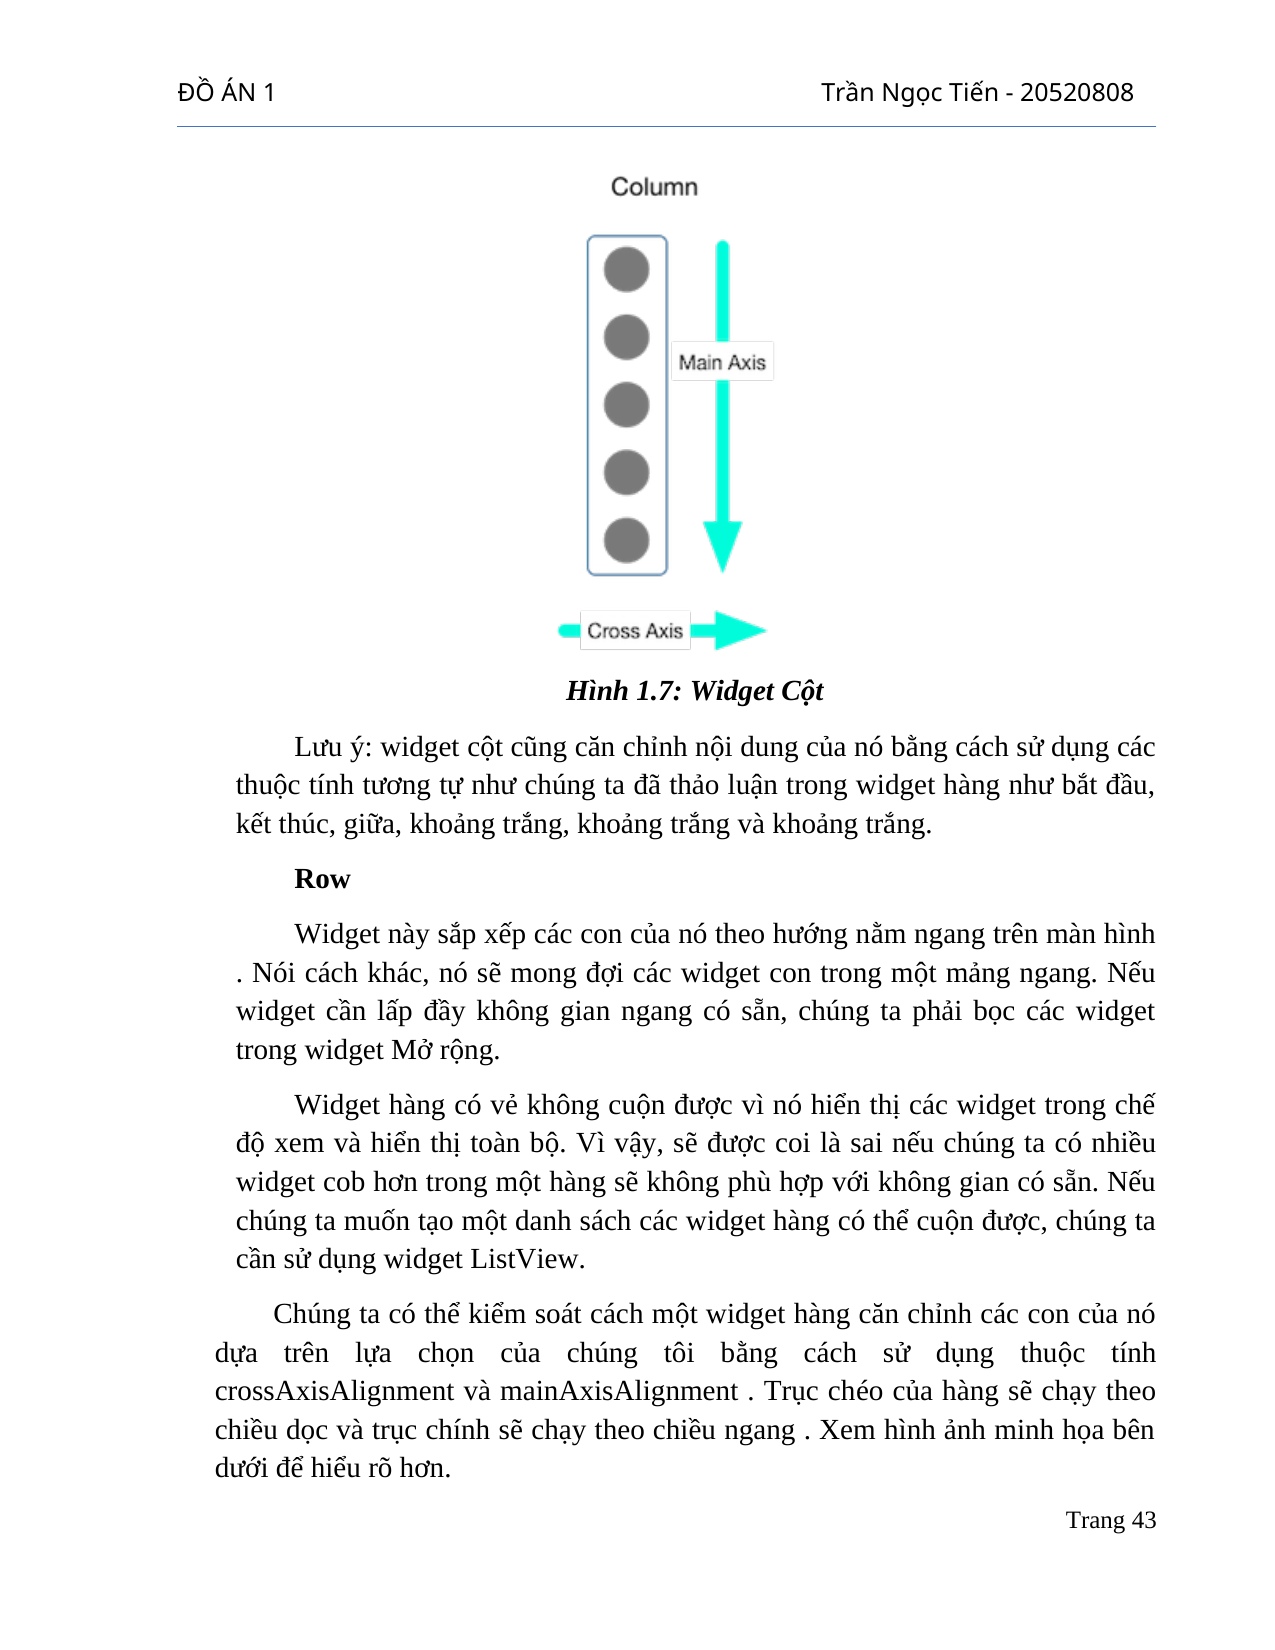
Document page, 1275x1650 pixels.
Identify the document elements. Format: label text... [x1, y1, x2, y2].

text Chúng ta có thể kiểm soát cách một widget hàng căn chỉnh các con của nó dựa trên lựa chọn của chúng tôi bằng cách sử dụng thuộc tính crossAxisAlignment và mainAxisAlignment . Trục chéo của hàng sẽ chạy theo chiều dọc và trục chính sẽ chạy theo chiều ngang . Xem hình ảnh minh họa bên dưới để hiểu rõ hơn. [214, 1296, 1156, 1484]
text Hình 1.7: Widget Cột [177, 673, 1156, 707]
picture [551, 163, 782, 661]
text Widget hàng có vẻ không cuộn được vì nó hiển thị các widget trong chế độ xem và hiển thị toàn bộ. Vì vậy, sẽ được coi là sai nếu chúng ta có nhiều widget cob hơn trong một hàng sẽ không phù hợp với không gian có sẵn. Nếu chúng ta muốn tạo một danh sách các widget hàng có thể cuộn được, chúng ta cần sử dụng widget ListView. [236, 1087, 1156, 1275]
text Widget này sắp xếp các con của nó theo hướng nằm ngang trên màn hình . Nói cách khác, nó sẽ mong đợi các widget con trong một mảng ngang. Nếu widget cần lấp đầy không gian ngang có sẵn, chúng ta phải bọc các widget trong widget Mở rộng. [236, 916, 1156, 1065]
text Lưu ý: widget cột cũng căn chỉnh nội dung của nó bằng cách sử dụng các thuộc tính tương tự như chúng ta đã thảo luận trong widget hàng như bắt đầu, kết thúc, giữa, khoảng trắng, khoảng trắng và khoảng trắng. [236, 729, 1156, 839]
text Row [236, 861, 1156, 894]
